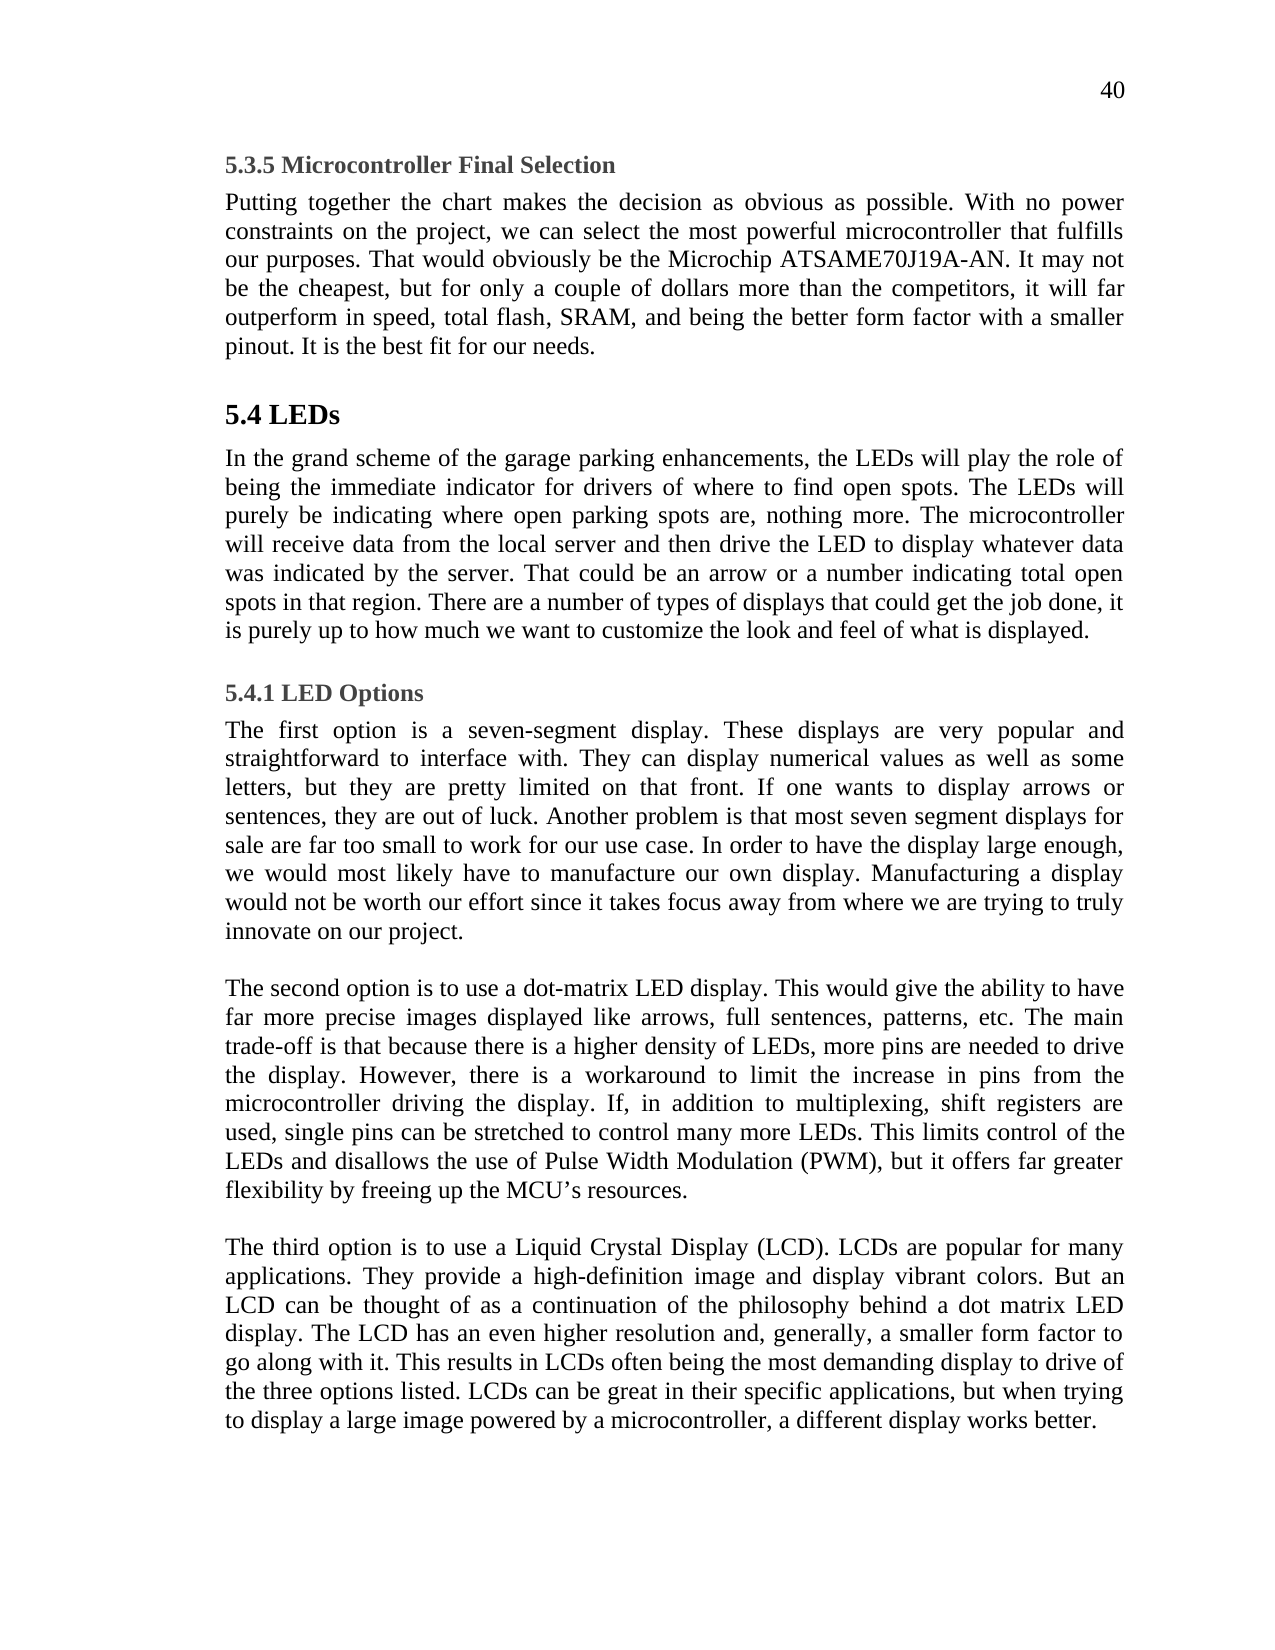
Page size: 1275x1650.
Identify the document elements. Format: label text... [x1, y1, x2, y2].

subtitle 5.4.1 LED Options [225, 678, 1125, 706]
subtitle 5.4 LEDs [225, 397, 1125, 431]
subtitle 5.3.5 Microcontroller Final Selection [225, 150, 1125, 179]
text The first option is a seven-segment display. These displays are very popular and straightforward to interface with. They can display numerical values as well as some letters, but they are pretty limited on that front. If one wants to display arrows or sentences, they are out of luck. Another problem is that most seven segment displays for sale are far too small to work for our use case. In order to have the display large enough, we would most likely have to manufacture our own display. Manufacturing a display would not be worth our effort since it takes focus away from where we are trying to truly innovate on our project. [225, 715, 1125, 945]
text Putting together the chart makes the decision as obvious as possible. With no power constraints on the project, we can select the most powerful microcontroller that fulfills our purposes. That would obviously be the Microchip ATSAME70J19A-AN. It may not be the cheapest, but for only a couple of dollars more than the competitors, it will far outperform in speed, total flash, SRAM, and being the better form factor with a smaller pinout. It is the best fit for our needs. [225, 187, 1125, 359]
text In the grand scheme of the garage parking enhancements, the LEDs will play the role of being the immediate indicator for drivers of where to find open spots. The LEDs will purely be indicating where open parking spots are, nothing more. The microcontroller will receive data from the local server and then drive the LED to display whatever data was indicated by the server. That could be an arrow or a number indicating total open spots in that region. There are a number of types of displays that could get the job done, it is purely up to how much we want to customize the look and feel of what is displayed. [225, 443, 1125, 644]
text The second option is to use a dot-matrix LED display. This would give the ability to have far more precise images displayed like arrows, full sentences, patterns, etc. The main trade-off is that because there is a higher density of LEDs, more pins are needed to drive the display. However, there is a workaround to limit the increase in pins from the microcontroller driving the display. If, in addition to multiplexing, shift registers are used, single pins can be stretched to control many more LEDs. This limits control of the LEDs and disallows the use of Pulse Width Modulation (PWM), but it offers far greater flexibility by freeing up the MCU’s resources. [225, 973, 1125, 1203]
text The third option is to use a Liquid Crystal Display (LCD). LCDs are popular for many applications. They provide a high-definition image and display vibrant colors. But an LCD can be thought of as a continuation of the philosophy behind a dot matrix LED display. The LCD has an even higher resolution and, generally, a smaller form factor to go along with it. This results in LCDs often being the most demanding display to drive of the three options listed. LCDs can be great in their specific applications, but when trying to display a large image powered by a microcontroller, a different display works better. [225, 1232, 1125, 1433]
